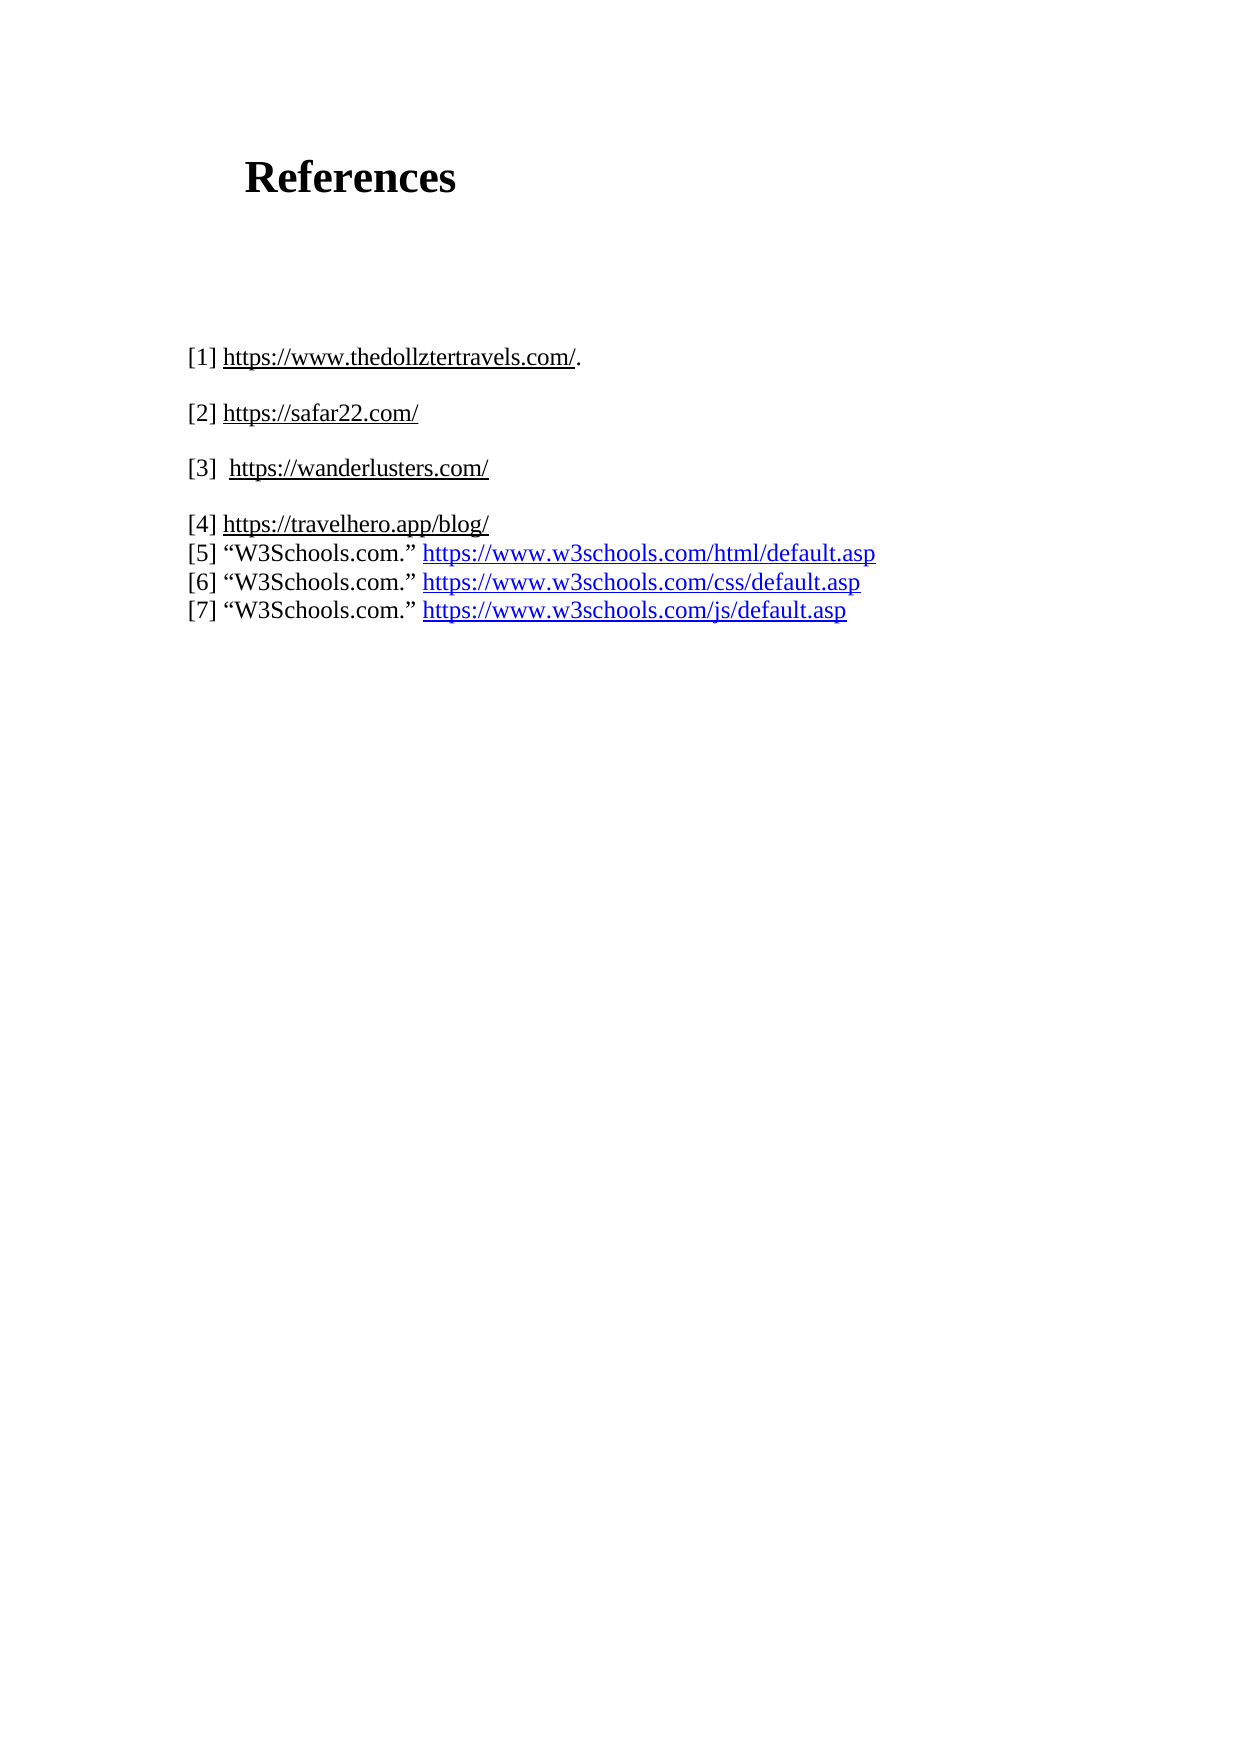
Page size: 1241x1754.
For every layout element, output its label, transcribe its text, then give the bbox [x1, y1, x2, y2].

list https://wanderlusters.com/ [188, 453, 1176, 482]
list https://safar22.com/ [188, 398, 1176, 426]
subtitle References [244, 150, 1176, 203]
list https://travelhero.app/blog/ [188, 509, 1176, 538]
list “W3Schools.com.” https://www.w3schools.com/js/default.asp [188, 595, 1176, 624]
list “W3Schools.com.” https://www.w3schools.com/html/default.asp [188, 538, 1176, 567]
list “W3Schools.com.” https://www.w3schools.com/css/default.asp [188, 567, 1176, 595]
list https://www.thedollztertravels.com/. [188, 342, 1176, 371]
